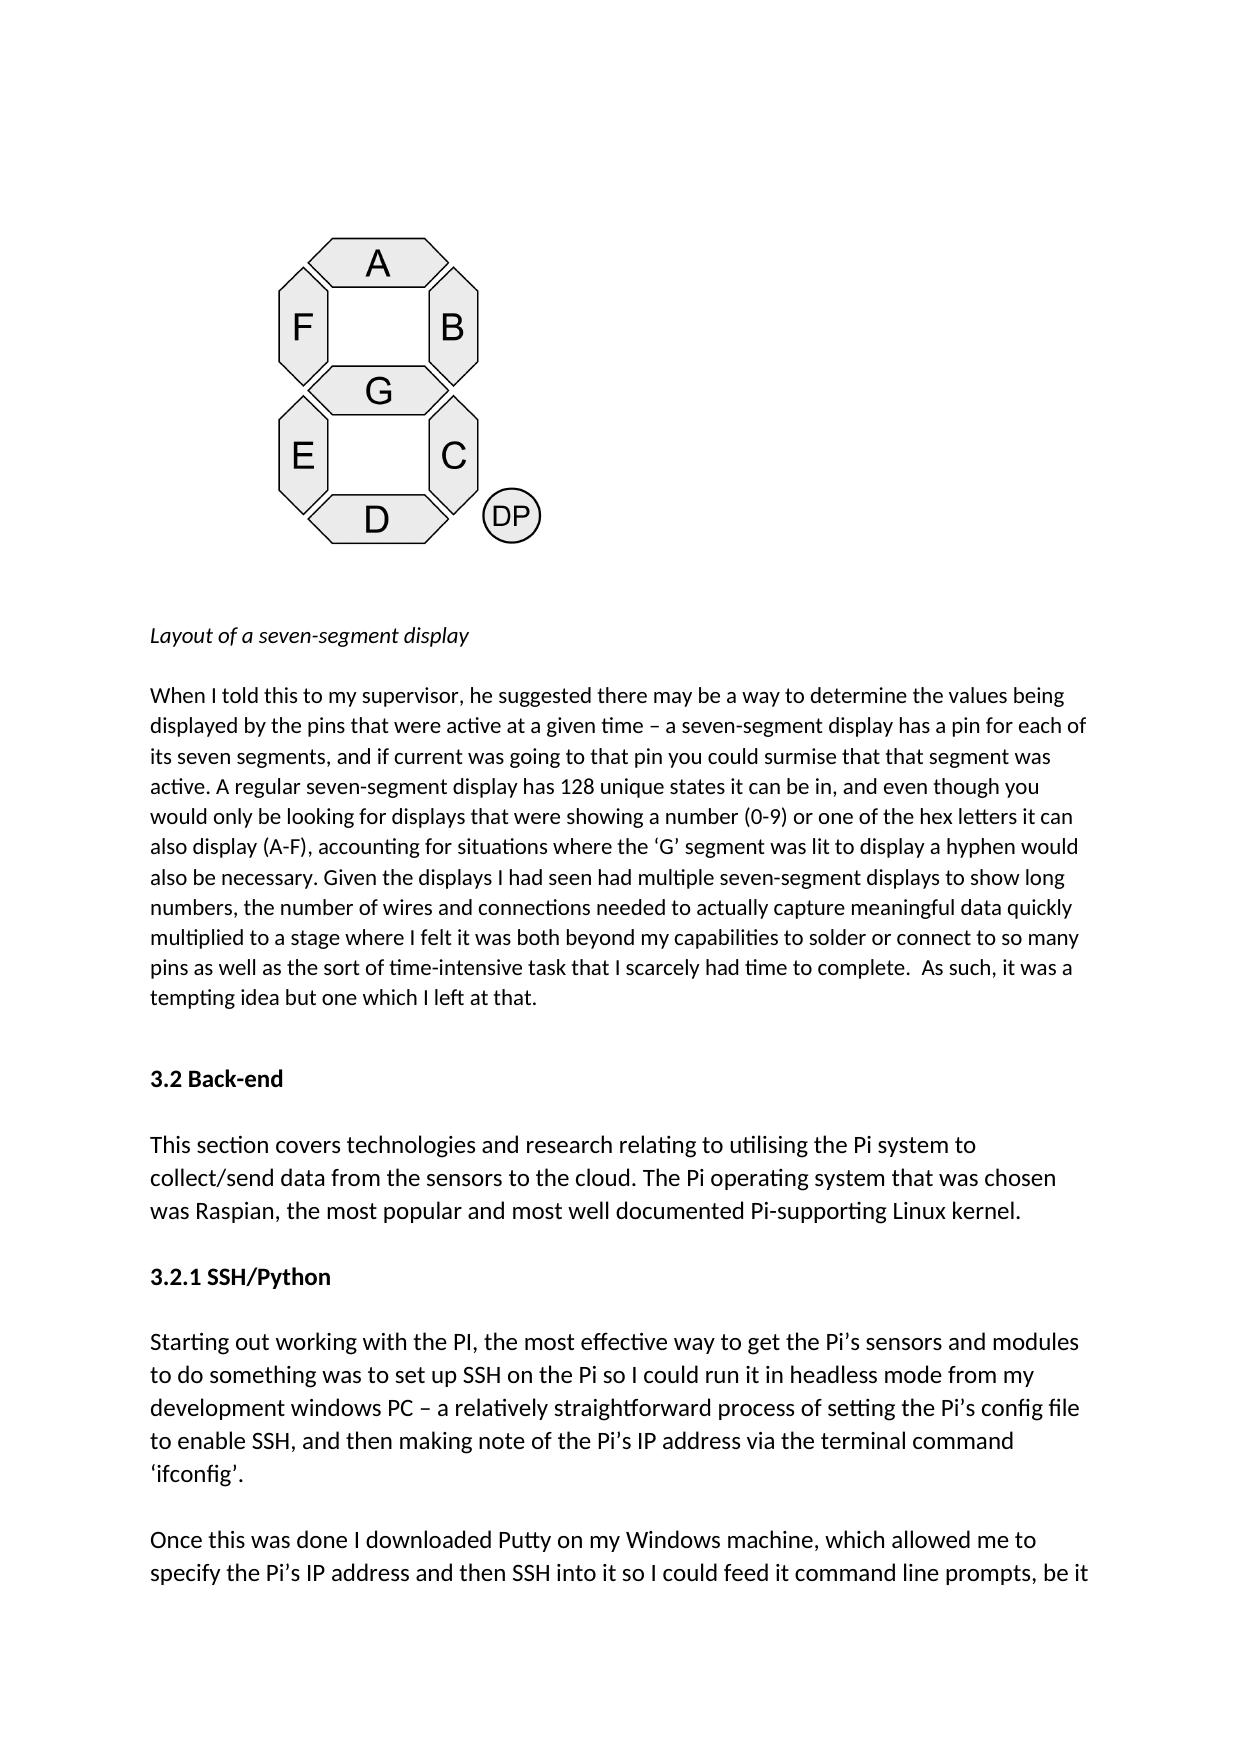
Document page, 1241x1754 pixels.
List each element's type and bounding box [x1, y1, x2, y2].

text [150, 1030, 1090, 1587]
picture [150, 150, 619, 619]
text [150, 150, 1090, 1011]
